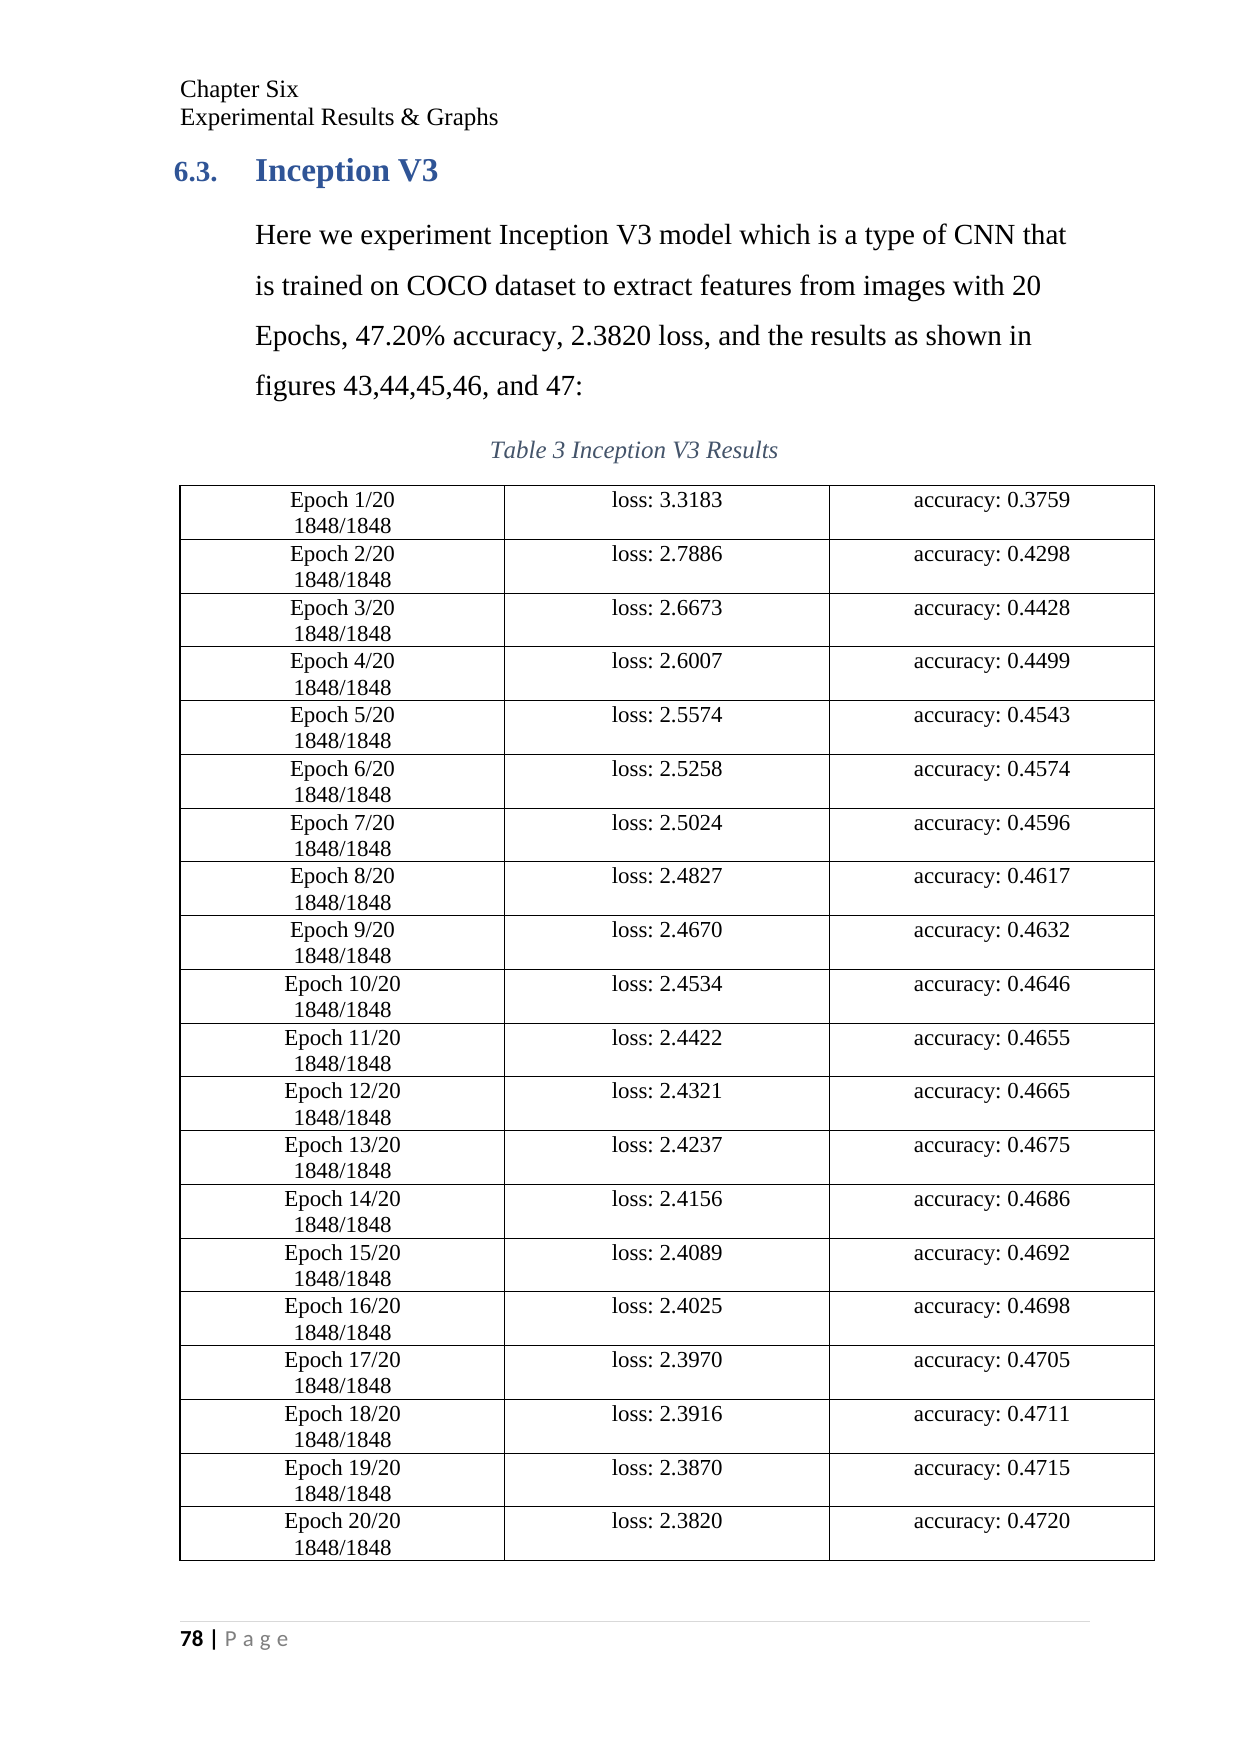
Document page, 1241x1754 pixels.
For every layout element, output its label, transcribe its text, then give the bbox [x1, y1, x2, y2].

table_cell accuracy: 0.4617 [830, 862, 1154, 915]
table_cell loss: 2.3970 [505, 1346, 829, 1399]
table_cell loss: 2.6007 [505, 647, 829, 700]
table_cell Epoch 7/20 1848/1848 [181, 809, 504, 861]
table_cell loss: 2.4422 [505, 1024, 829, 1076]
table_cell Epoch 15/20 1848/1848 [181, 1239, 504, 1291]
table_cell Epoch 8/20 1848/1848 [181, 862, 504, 915]
table_cell loss: 2.4534 [505, 970, 829, 1022]
table_cell accuracy: 0.4698 [830, 1292, 1154, 1345]
table_cell Epoch 13/20 1848/1848 [181, 1131, 504, 1184]
table_cell accuracy: 0.4428 [830, 594, 1154, 646]
table_cell Epoch 11/20 1848/1848 [181, 1024, 504, 1076]
text Table 3 Inception V3 Results [180, 435, 1090, 464]
table_cell Epoch 19/20 1848/1848 [181, 1454, 504, 1506]
table_cell loss: 2.3870 [505, 1454, 829, 1506]
table_cell accuracy: 0.4499 [830, 647, 1154, 700]
table_cell Epoch 12/20 1848/1848 [181, 1077, 504, 1130]
table_cell Epoch 20/20 1848/1848 [181, 1507, 504, 1560]
table_cell Epoch 6/20 1848/1848 [181, 755, 504, 807]
table_cell accuracy: 0.4646 [830, 970, 1154, 1022]
table_cell Epoch 10/20 1848/1848 [181, 970, 504, 1022]
table_cell Epoch 2/20 1848/1848 [181, 540, 504, 592]
table_cell accuracy: 0.4686 [830, 1185, 1154, 1237]
list Here we experiment Inception V3 model which is a type of CNN that is trained on COCO dataset to extract features from images with 20 Epochs, 47.20% accuracy, 2.3820 loss, and the results as shown in figures 43,44,45,46, and 47: [255, 217, 1090, 402]
table_cell loss: 2.3820 [505, 1507, 829, 1560]
table_cell Epoch 4/20 1848/1848 [181, 647, 504, 700]
table_cell accuracy: 0.4711 [830, 1400, 1154, 1452]
subtitle Inception V3 [217, 150, 1090, 188]
table_cell Epoch 9/20 1848/1848 [181, 916, 504, 969]
table_cell loss: 2.3916 [505, 1400, 829, 1452]
table_cell Epoch 14/20 1848/1848 [181, 1185, 504, 1237]
table_cell accuracy: 0.4705 [830, 1346, 1154, 1399]
table_cell loss: 2.4321 [505, 1077, 829, 1130]
table_cell loss: 2.4156 [505, 1185, 829, 1237]
table_cell loss: 2.4237 [505, 1131, 829, 1184]
table_cell Epoch 17/20 1848/1848 [181, 1346, 504, 1399]
table_cell accuracy: 0.4720 [830, 1507, 1154, 1560]
table_cell accuracy: 0.4574 [830, 755, 1154, 807]
table_cell loss: 2.5574 [505, 701, 829, 754]
table_cell accuracy: 0.4715 [830, 1454, 1154, 1506]
table_cell accuracy: 0.4298 [830, 540, 1154, 592]
table_cell accuracy: 0.4675 [830, 1131, 1154, 1184]
table_cell loss: 2.4025 [505, 1292, 829, 1345]
table_cell loss: 2.4827 [505, 862, 829, 915]
table_cell loss: 2.5024 [505, 809, 829, 861]
table_cell accuracy: 0.4543 [830, 701, 1154, 754]
table_cell loss: 2.5258 [505, 755, 829, 807]
table_cell accuracy: 0.4596 [830, 809, 1154, 861]
table_cell Epoch 16/20 1848/1848 [181, 1292, 504, 1345]
table_cell Epoch 5/20 1848/1848 [181, 701, 504, 754]
table_header loss: 3.3183 [505, 486, 829, 539]
table_cell Epoch 18/20 1848/1848 [181, 1400, 504, 1452]
table_cell accuracy: 0.4655 [830, 1024, 1154, 1076]
table_cell loss: 2.4670 [505, 916, 829, 969]
table_cell Epoch 3/20 1848/1848 [181, 594, 504, 646]
table_header Epoch 1/20 1848/1848 [181, 486, 504, 539]
table_header accuracy: 0.3759 [830, 486, 1154, 539]
table_cell accuracy: 0.4632 [830, 916, 1154, 969]
table_cell loss: 2.7886 [505, 540, 829, 592]
table_cell accuracy: 0.4692 [830, 1239, 1154, 1291]
table_cell loss: 2.6673 [505, 594, 829, 646]
table_cell accuracy: 0.4665 [830, 1077, 1154, 1130]
table_cell loss: 2.4089 [505, 1239, 829, 1291]
